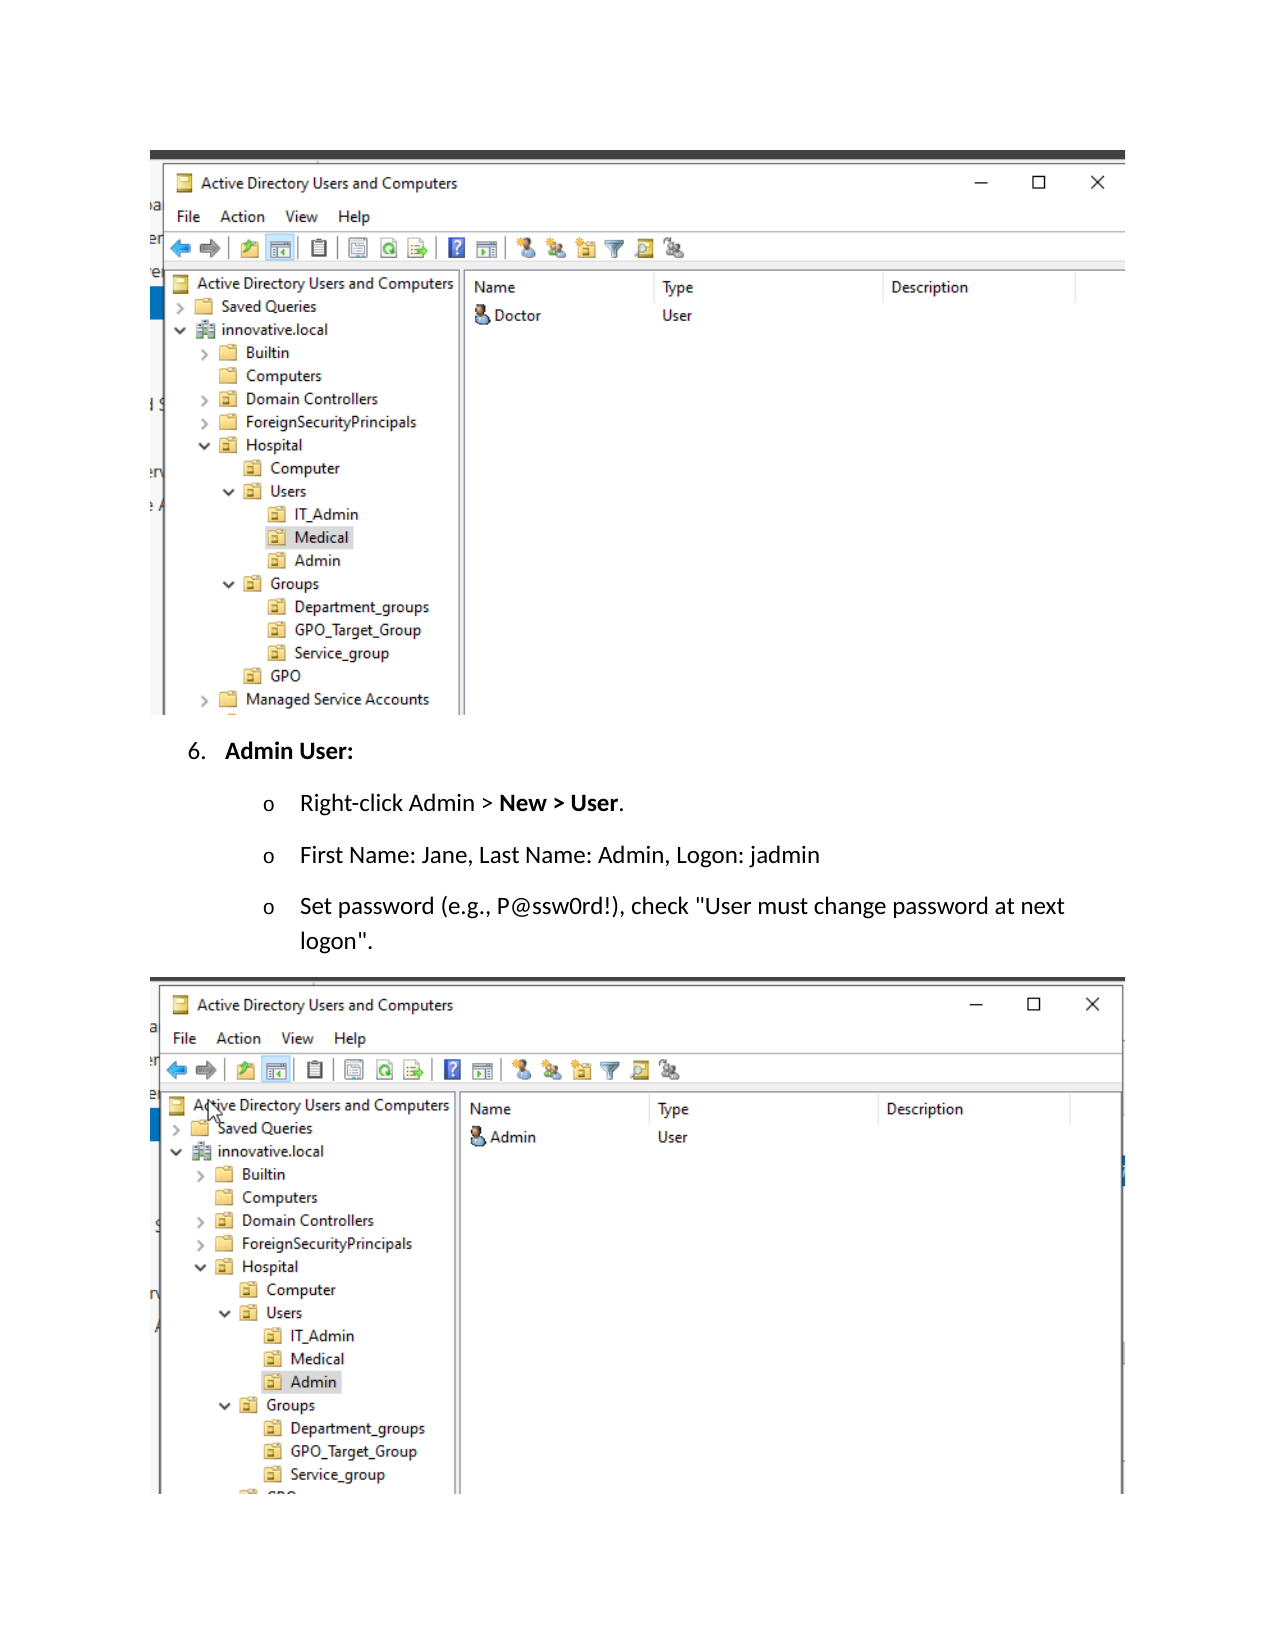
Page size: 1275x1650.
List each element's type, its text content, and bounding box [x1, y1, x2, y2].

list First Name: Jane, Last Name: Admin, Logon: jadmin [262, 839, 1125, 869]
list Set password (e.g., P@ssw0rd!), check "User must change password at next logon". [262, 890, 1125, 956]
list Admin User: [187, 735, 1125, 766]
picture [150, 977, 1125, 1494]
list Right-click Admin > New > User. [262, 787, 1125, 818]
picture [150, 150, 1125, 715]
